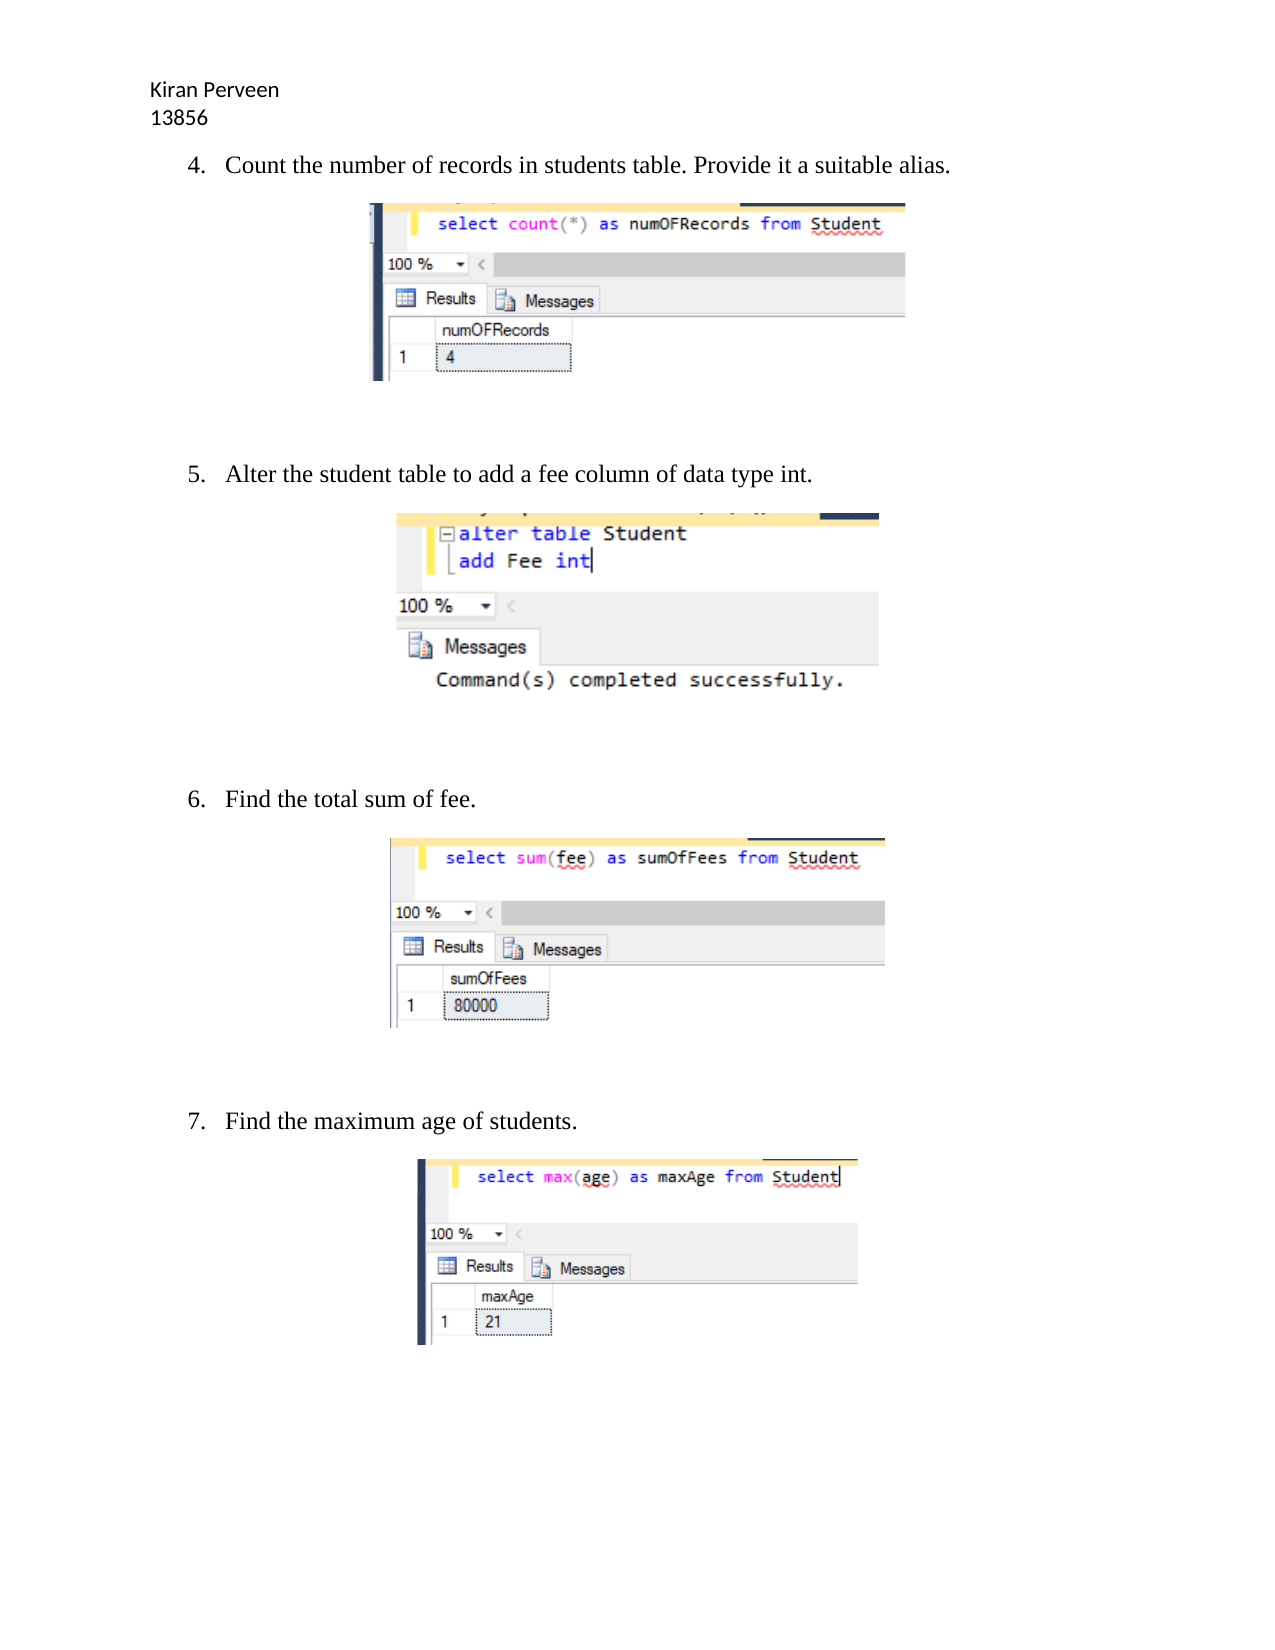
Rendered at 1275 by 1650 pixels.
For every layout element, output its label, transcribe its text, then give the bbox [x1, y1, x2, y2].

picture [390, 838, 885, 1028]
list Find the maximum age of students. [187, 1106, 1125, 1135]
list Find the total sum of fee. [187, 784, 1125, 813]
picture [417, 1159, 858, 1345]
list Count the number of records in students table. Provide it a suitable alias. [187, 150, 1125, 179]
picture [369, 203, 906, 381]
list Alter the student table to add a fee column of data type int. [187, 459, 1125, 488]
picture [396, 513, 879, 706]
